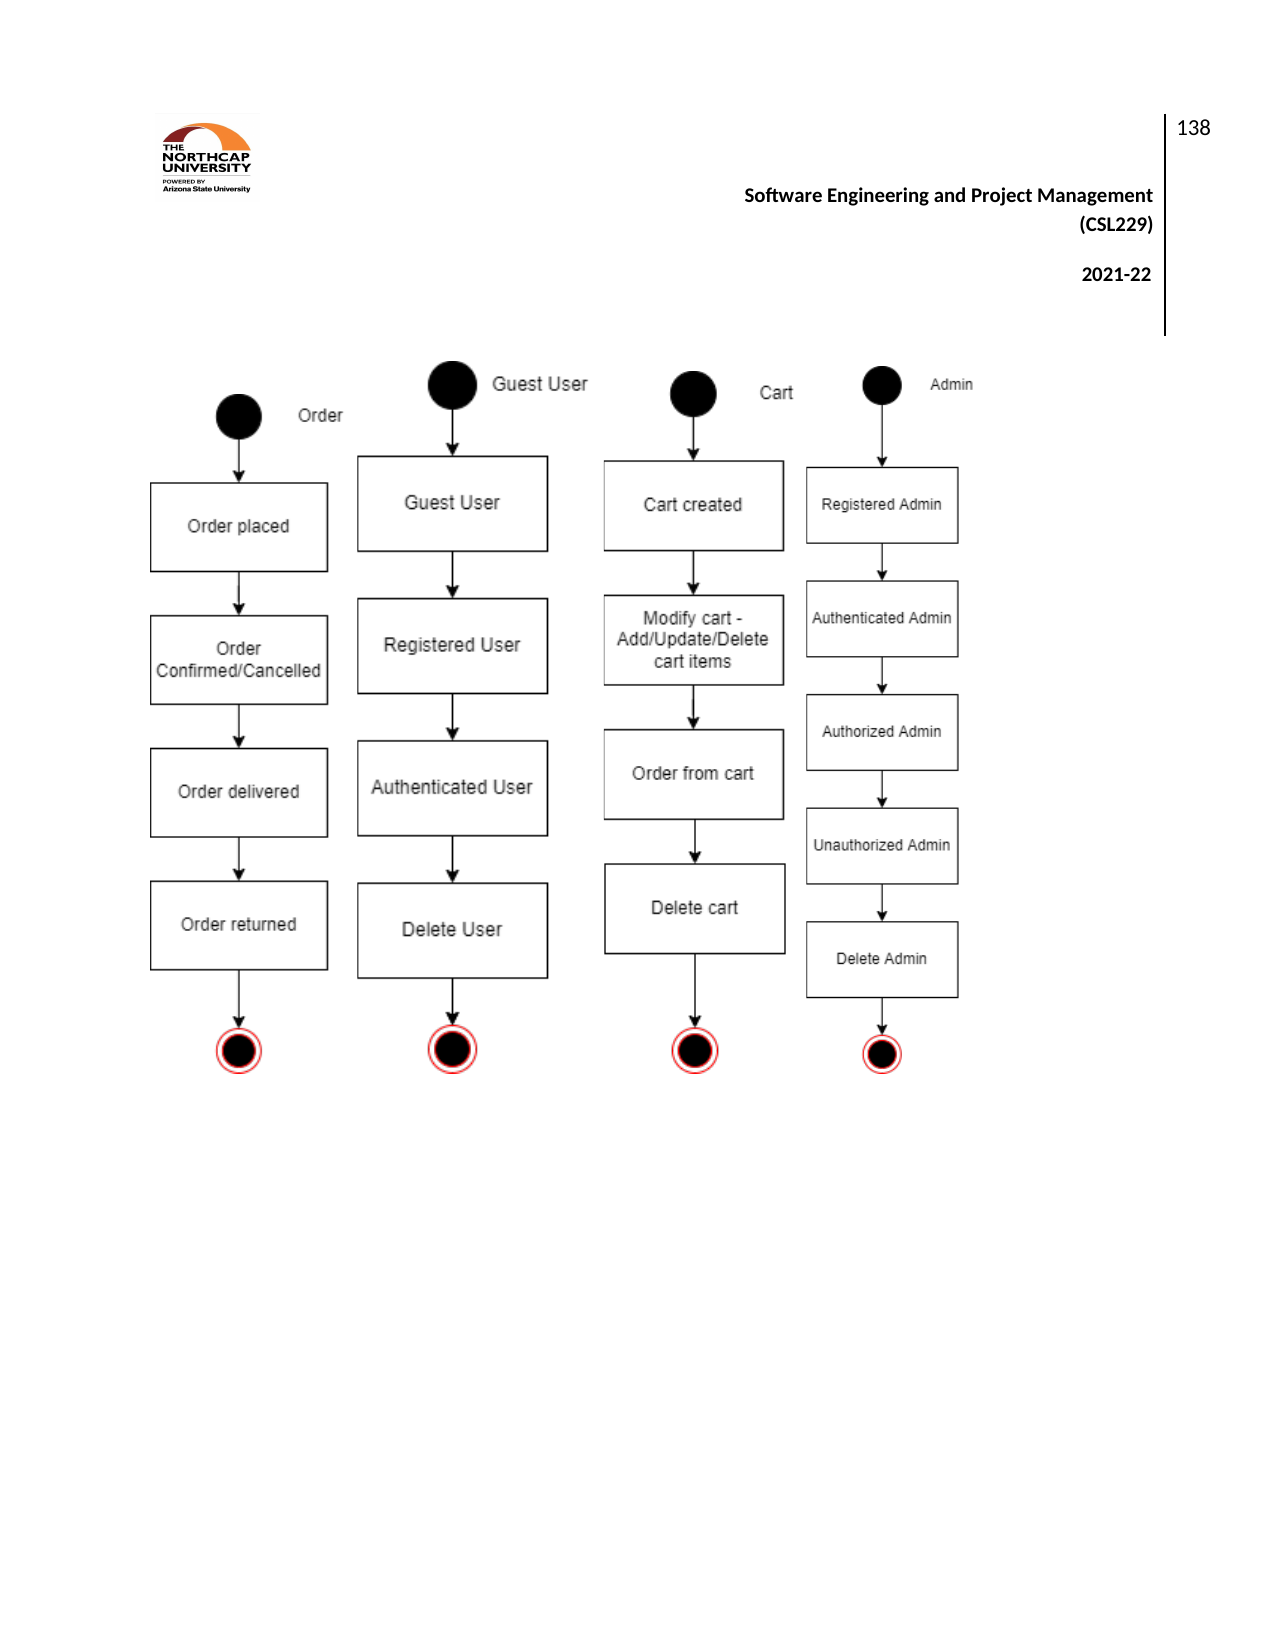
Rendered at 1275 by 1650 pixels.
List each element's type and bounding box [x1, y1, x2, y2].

picture [150, 361, 984, 1074]
picture [155, 113, 260, 202]
